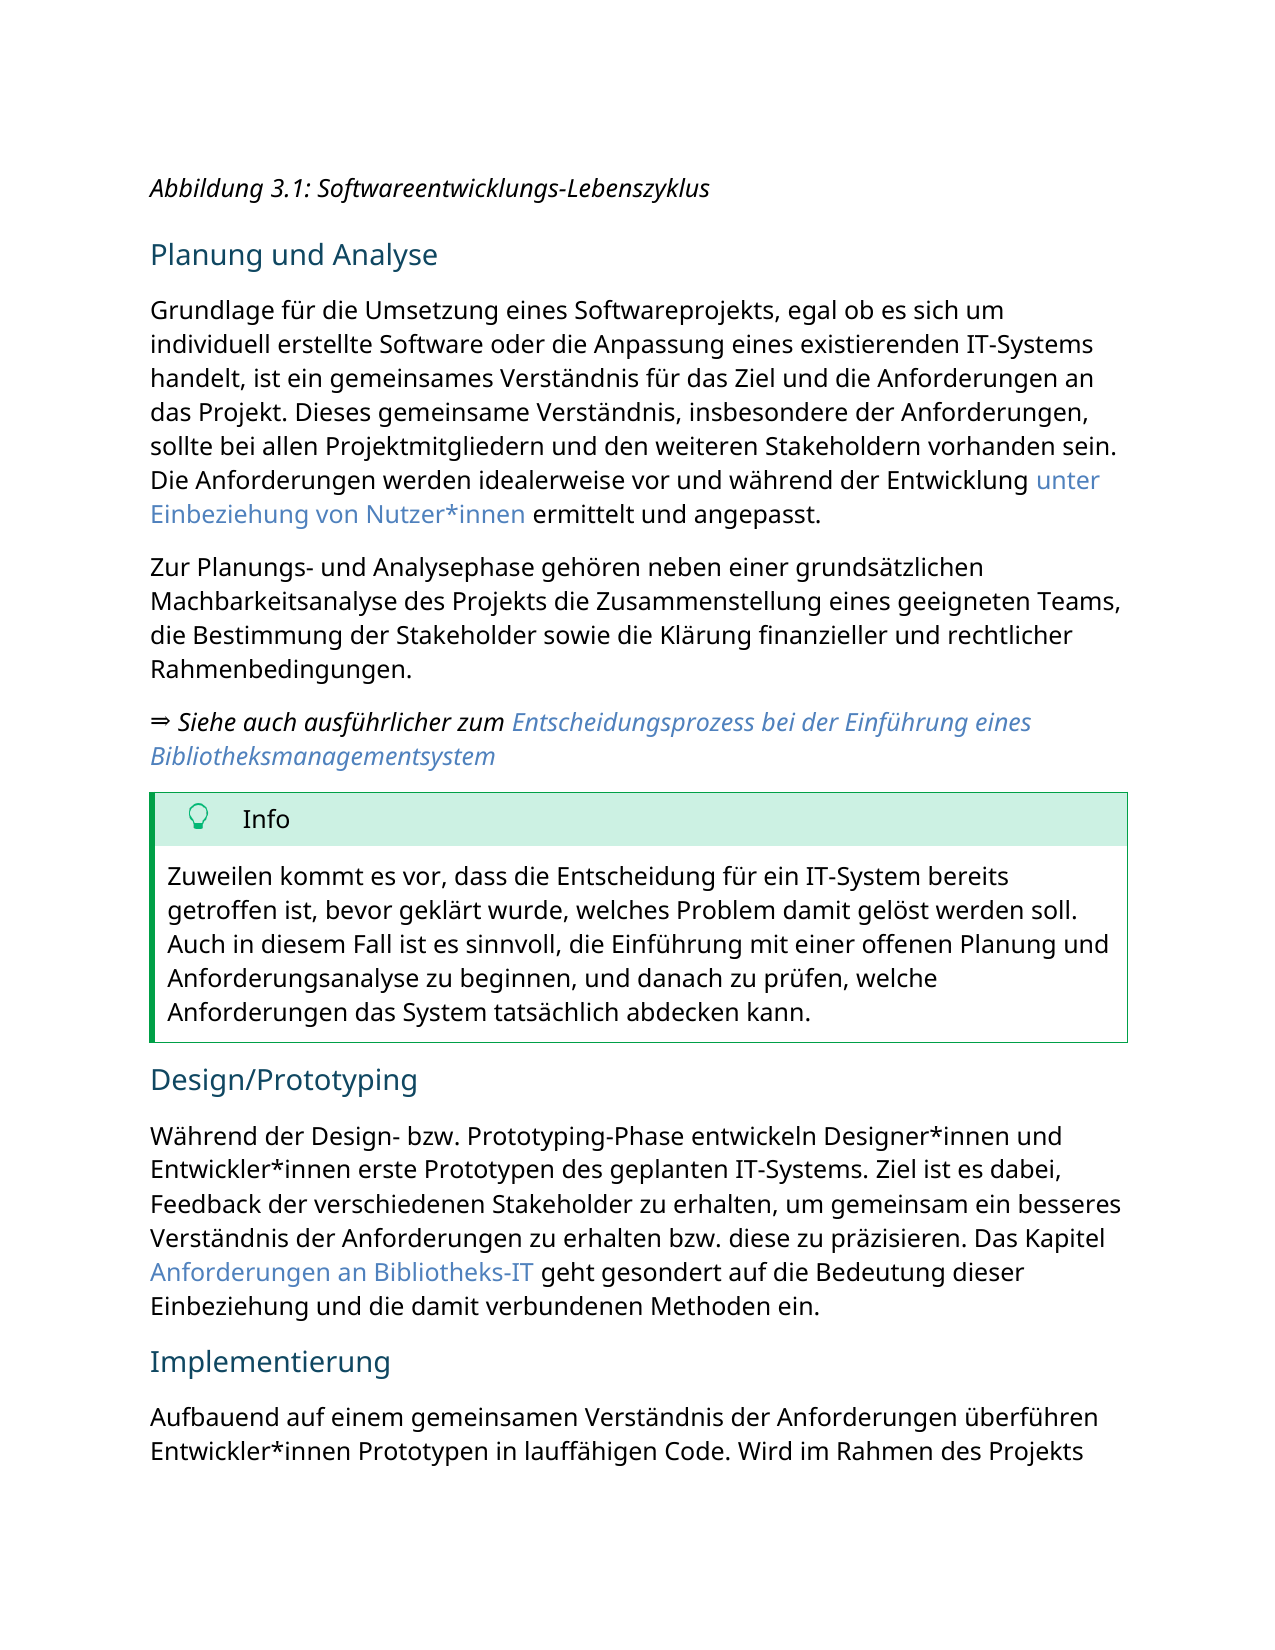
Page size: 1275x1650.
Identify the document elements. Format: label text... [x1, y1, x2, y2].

text Während der Design- bzw. Prototyping-Phase entwickeln Designer*innen und Entwickler*innen erste Prototypen des geplanten IT-Systems. Ziel ist es dabei, Feedback der verschiedenen Stakeholder zu erhalten, um gemeinsam ein besseres Verständnis der Anforderungen zu erhalten bzw. diese zu präzisieren. Das Kapitel Anforderungen an Bibliotheks-IT geht gesondert auf die Bedeutung dieser Einbeziehung und die damit verbundenen Methoden ein. [150, 1118, 1125, 1322]
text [150, 1400, 1125, 1468]
text Zur Planungs- und Analysephase gehören neben einer grundsätzlichen Machbarkeitsanalyse des Projekts die Zusammenstellung eines geeigneten Teams, die Bestimmung der Stakeholder sowie die Klärung finanzieller und rechtlicher Rahmenbedingungen. [150, 550, 1125, 686]
table_header Info [155, 793, 1127, 846]
text Siehe auch ausführlicher zum Entscheidungsprozess bei der Einführung eines Bibliotheksmanagementsystem [150, 705, 1125, 773]
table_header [139, 150, 1114, 217]
picture [186, 803, 211, 829]
text Grundlage für die Umsetzung eines Softwareprojekts, egal ob es sich um individuell erstellte Software oder die Anpassung eines existierenden IT-Systems handelt, ist ein gemeinsames Verständnis für das Ziel und die Anforderungen an das Projekt. Dieses gemeinsame Verständnis, insbesondere der Anforderungen, sollte bei allen Projektmitgliedern und den weiteren Stakeholdern vorhanden sein. Die Anforderungen werden idealerweise vor und während der Entwicklung unter Einbeziehung von Nutzer*innen ermittelt und angepasst. [150, 292, 1125, 531]
table_cell Zuweilen kommt es vor, dass die Entscheidung für ein IT-System bereits getroffen ist, bevor geklärt wurde, welches Problem damit gelöst werden soll. Auch in diesem Fall ist es sinnvoll, die Einführung mit einer offenen Planung und Anforderungsanalyse zu beginnen, und danach zu prüfen, welche Anforderungen das System tatsächlich abdecken kann. [155, 846, 1127, 1042]
subtitle Planung und Analyse [150, 234, 1125, 274]
subtitle Design/Prototyping [150, 1060, 1125, 1099]
subtitle Implementierung [150, 1341, 1125, 1381]
